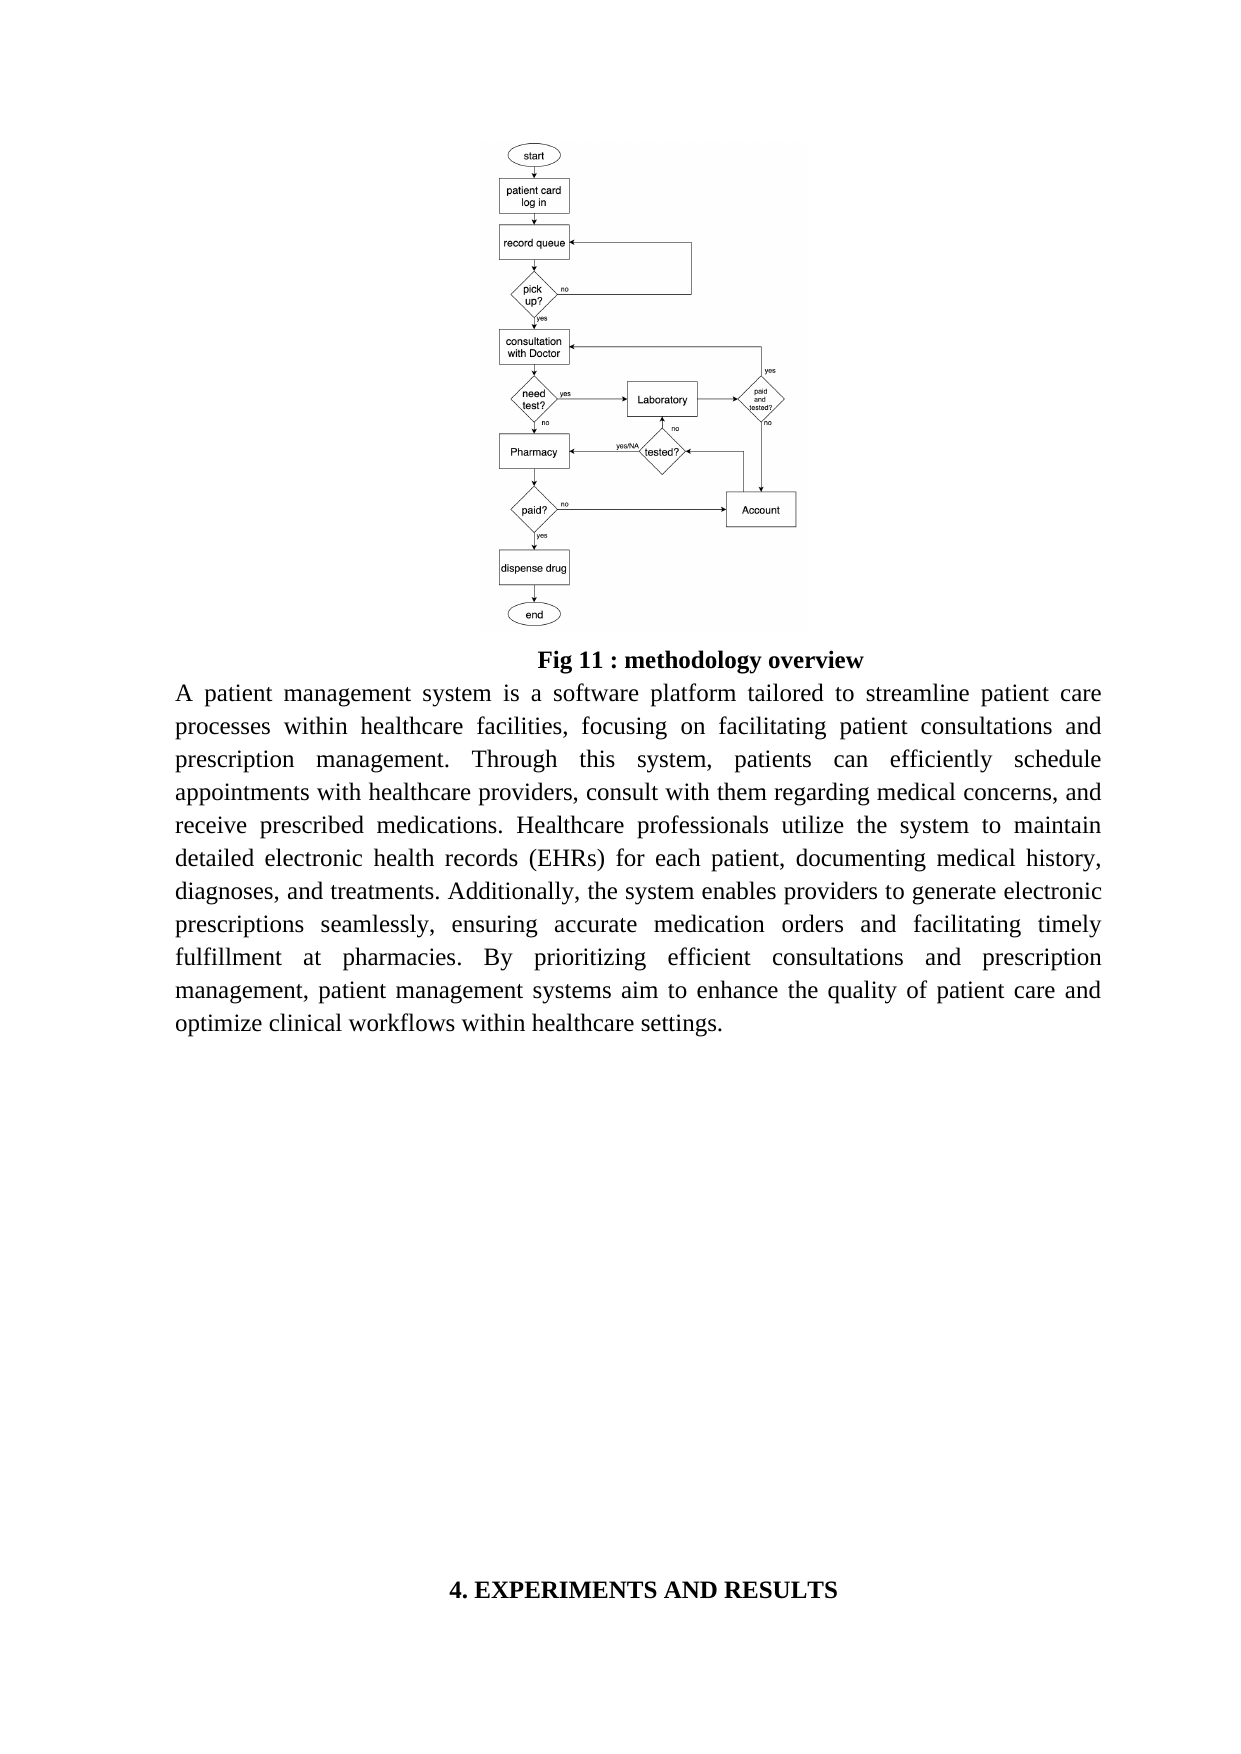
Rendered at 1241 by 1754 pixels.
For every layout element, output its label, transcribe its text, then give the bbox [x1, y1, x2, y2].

text Fig 11 : methodology overview [175, 645, 1103, 674]
text A patient management system is a software platform tailored to streamline patient care processes within healthcare facilities, focusing on facilitating patient consultations and prescription management. Through this system, patients can efficiently schedule appointments with healthcare providers, consult with them regarding medical concerns, and receive prescribed medications. Healthcare professionals utilize the system to maintain detailed electronic health records (EHRs) for each patient, documenting medical history, diagnoses, and treatments. Additionally, the system enables providers to generate electronic prescriptions seamlessly, ensuring accurate medication orders and facilitating timely fulfillment at pharmacies. By prioritizing efficient consultations and prescription management, patient management systems aim to enhance the quality of patient care and optimize clinical workflows within healthcare settings. [175, 678, 1103, 1037]
text 4. EXPERIMENTS AND RESULTS [184, 1576, 1103, 1604]
picture [479, 141, 808, 632]
